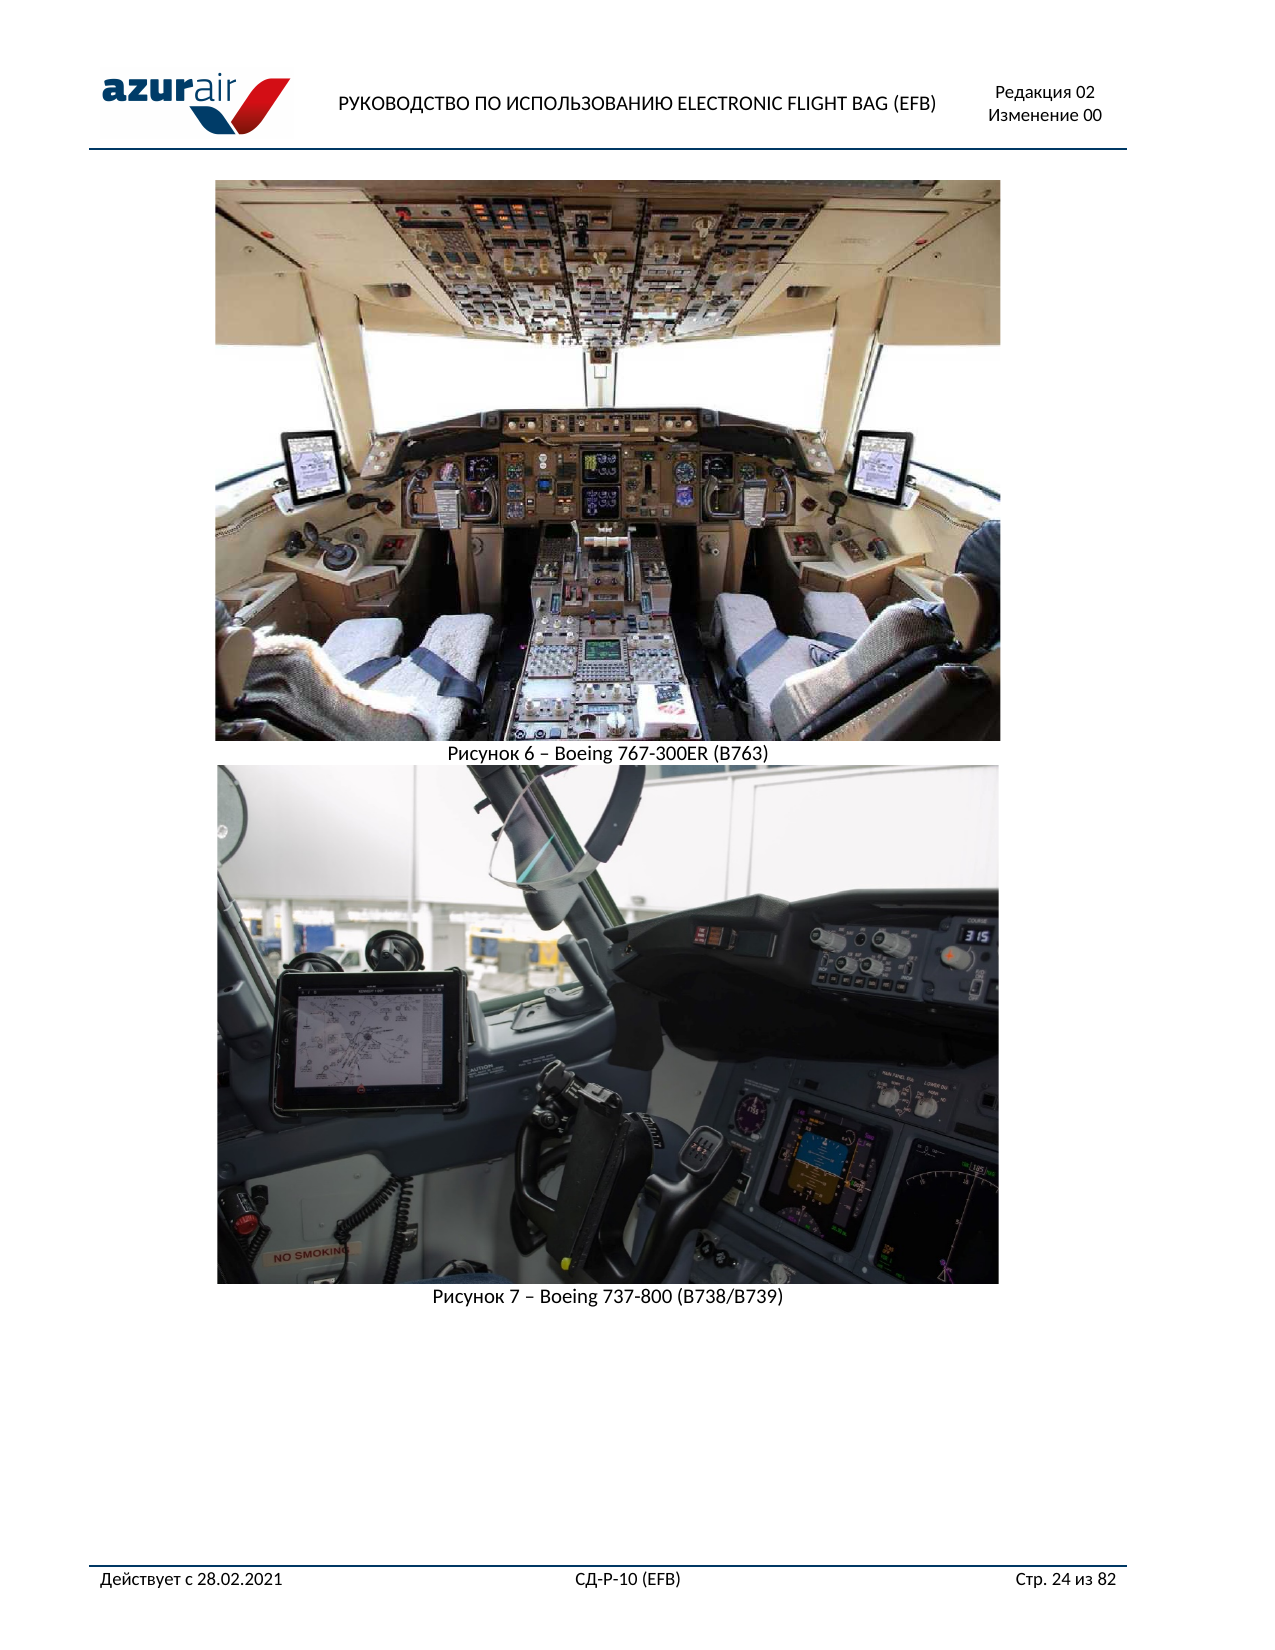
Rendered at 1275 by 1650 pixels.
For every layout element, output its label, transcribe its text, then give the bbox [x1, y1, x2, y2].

text Рисунок 7 – Boeing 737-800 (B738/B739) [89, 1283, 1127, 1309]
picture [217, 765, 999, 1284]
text Рисунок 6 – Boeing 767-300ER (B763) [89, 740, 1127, 766]
picture [215, 180, 1001, 741]
picture [100, 67, 294, 139]
